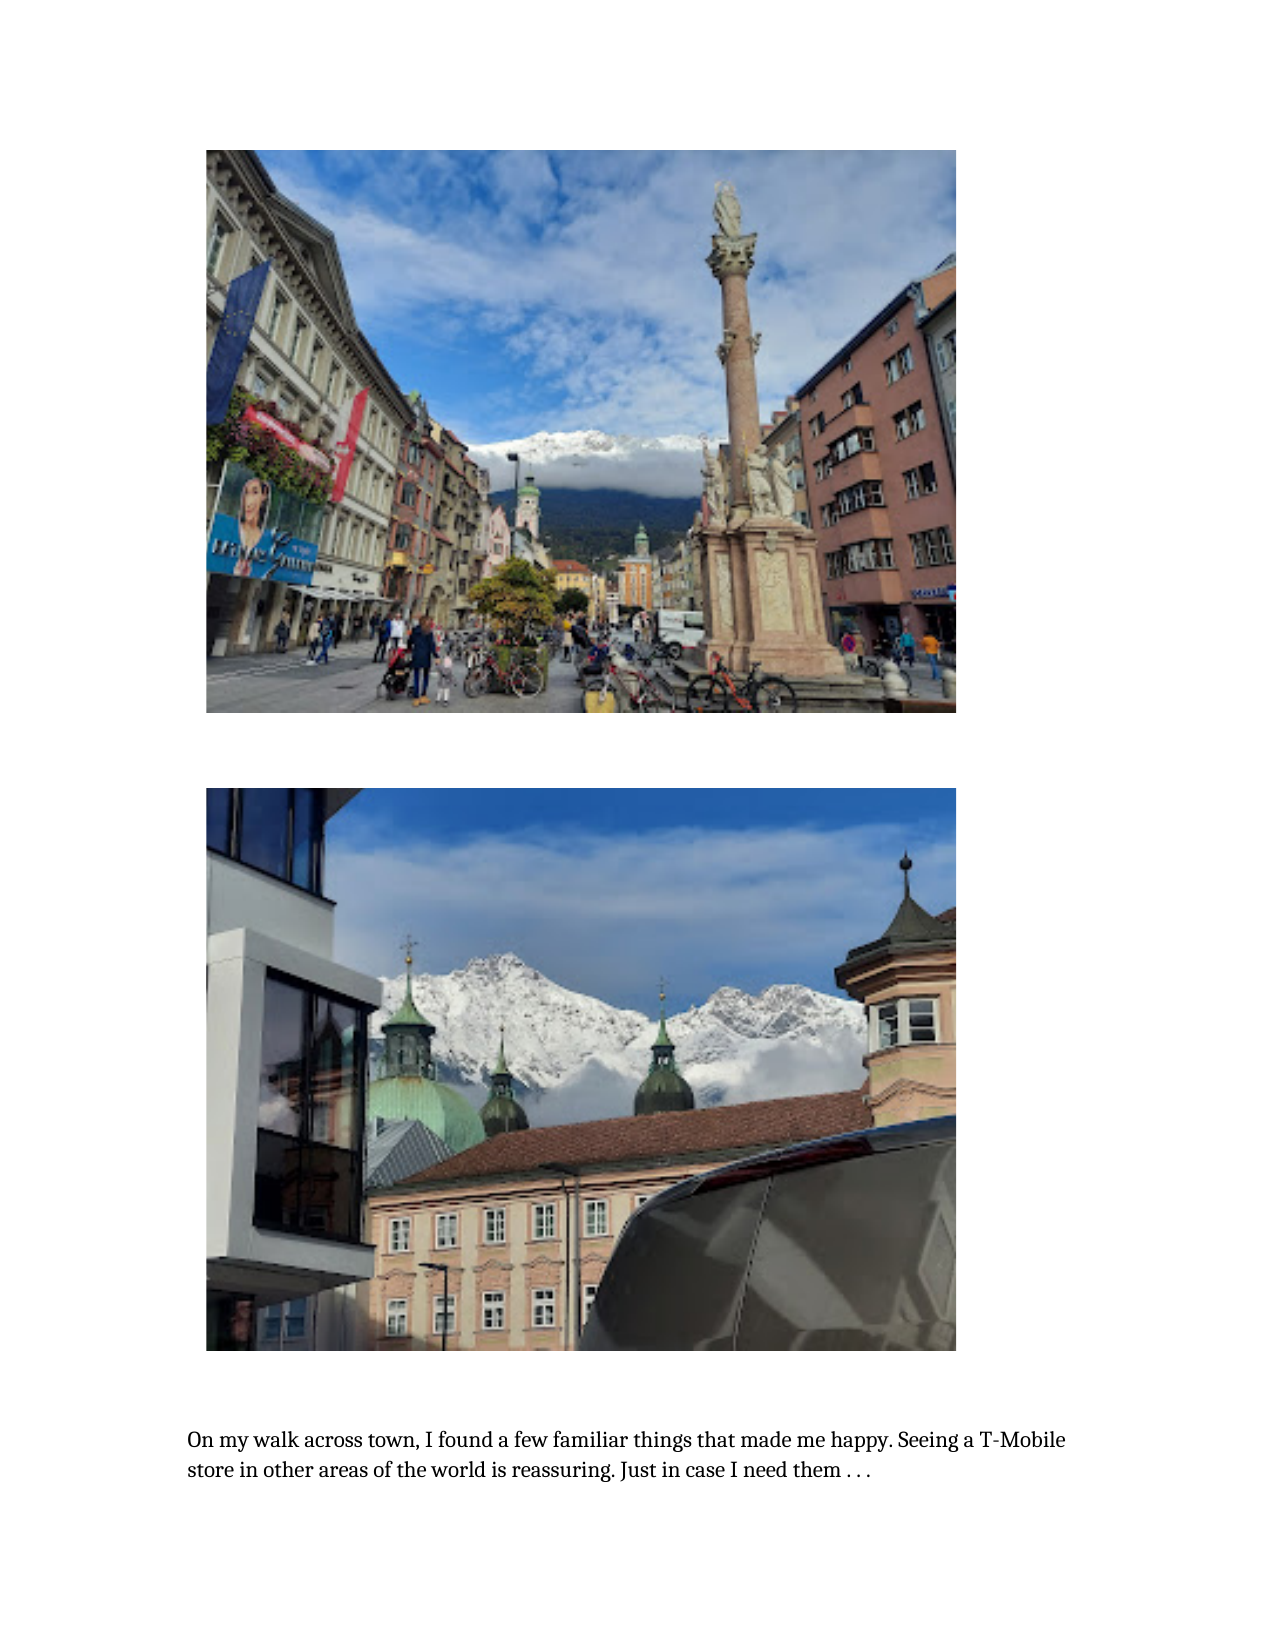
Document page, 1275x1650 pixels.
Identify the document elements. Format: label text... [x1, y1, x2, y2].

picture [206, 788, 957, 1351]
text On my walk across town, I found a few familiar things that made me happy. Seeing a T-Mobile store in other areas of the world is reassuring. Just in case I need them . . . [187, 1426, 1087, 1483]
picture [206, 150, 957, 713]
